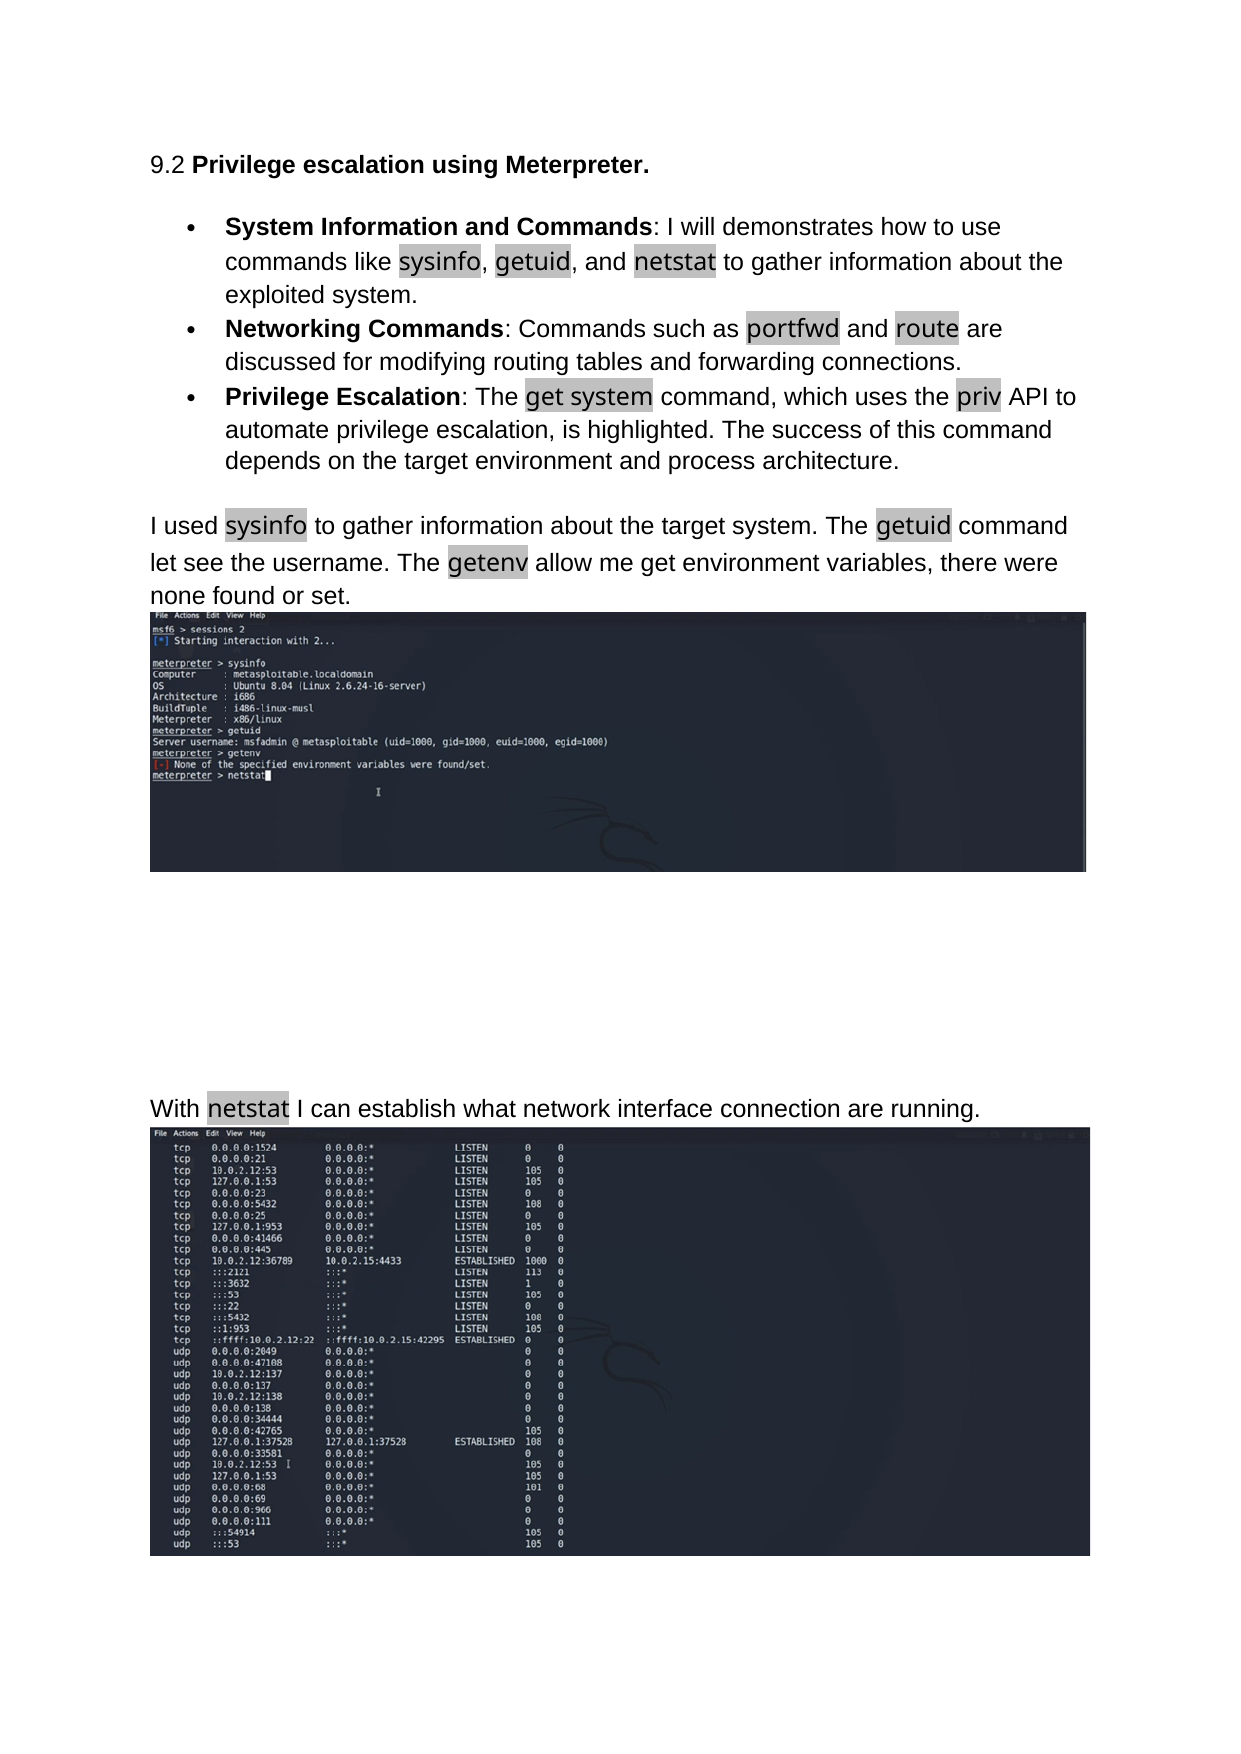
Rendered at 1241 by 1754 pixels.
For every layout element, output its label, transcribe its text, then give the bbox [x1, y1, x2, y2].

list Networking Commands: Commands such as portfwd and route are discussed for modifying routing tables and forwarding connections. [187, 311, 1090, 376]
list System Information and Commands: I will demonstrates how to use commands like sysinfo, getuid, and netstat to gather information about the exploited system. [187, 212, 1090, 309]
list Privilege Escalation: The get system command, which uses the priv API to automate privilege escalation, is highlighted. The success of this command depends on the target environment and process architecture. [187, 378, 1090, 474]
picture [150, 612, 1091, 872]
text 9.2 Privilege escalation using Meterpreter. [150, 150, 1090, 179]
text With netstat I can establish what network interface connection are running. [289, 1091, 1090, 1125]
text I used sysinfo to gather information about the target system. The getuid command let see the username. The getenv allow me get environment variables, there were none found or set. [150, 508, 1090, 610]
picture [150, 1127, 1091, 1556]
